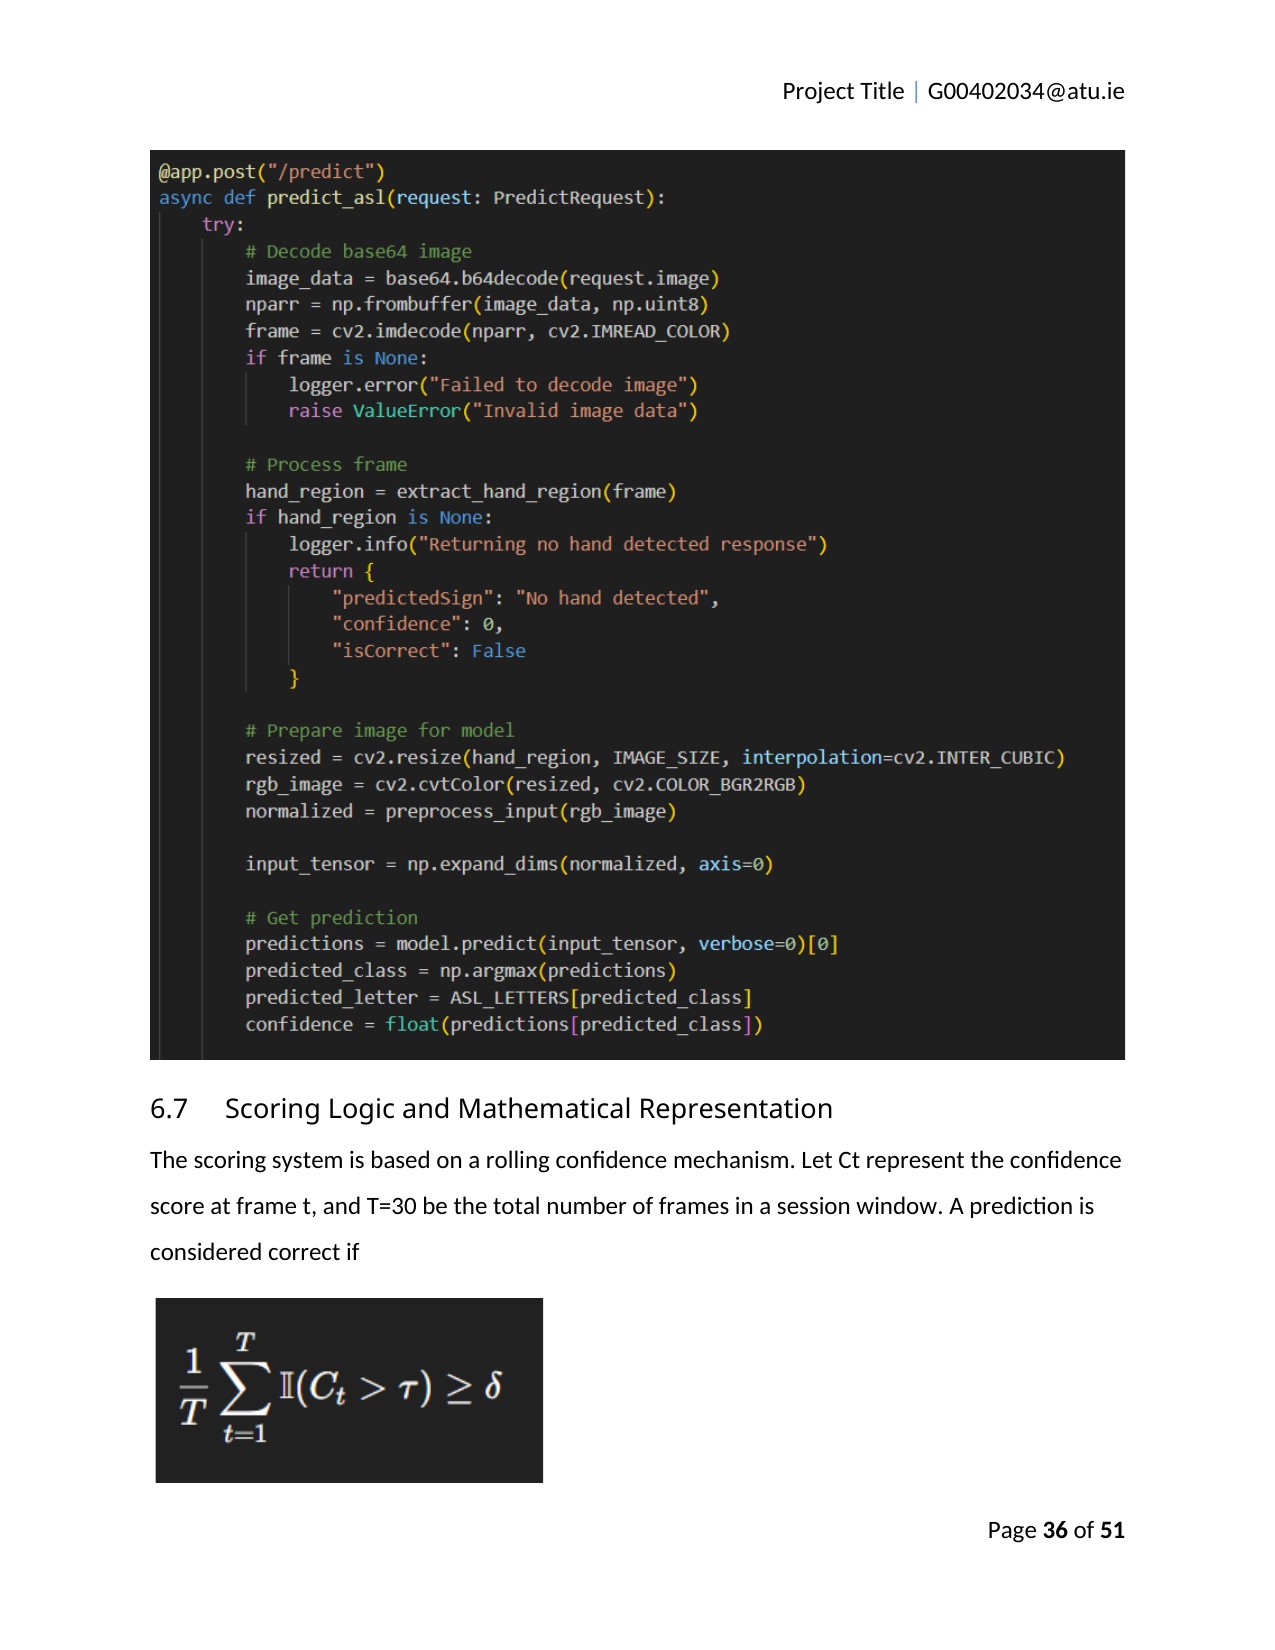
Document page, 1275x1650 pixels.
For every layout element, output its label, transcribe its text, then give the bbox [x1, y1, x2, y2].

subtitle Scoring Logic and Mathematical Representation [150, 1089, 1125, 1126]
picture [155, 1298, 544, 1483]
text The scoring system is based on a rolling confidence mechanism. Let Ct represent the confidence score at frame t, and T=30 be the total number of frames in a session window. A prediction is considered correct if [150, 1144, 1125, 1266]
picture [150, 150, 1125, 1060]
